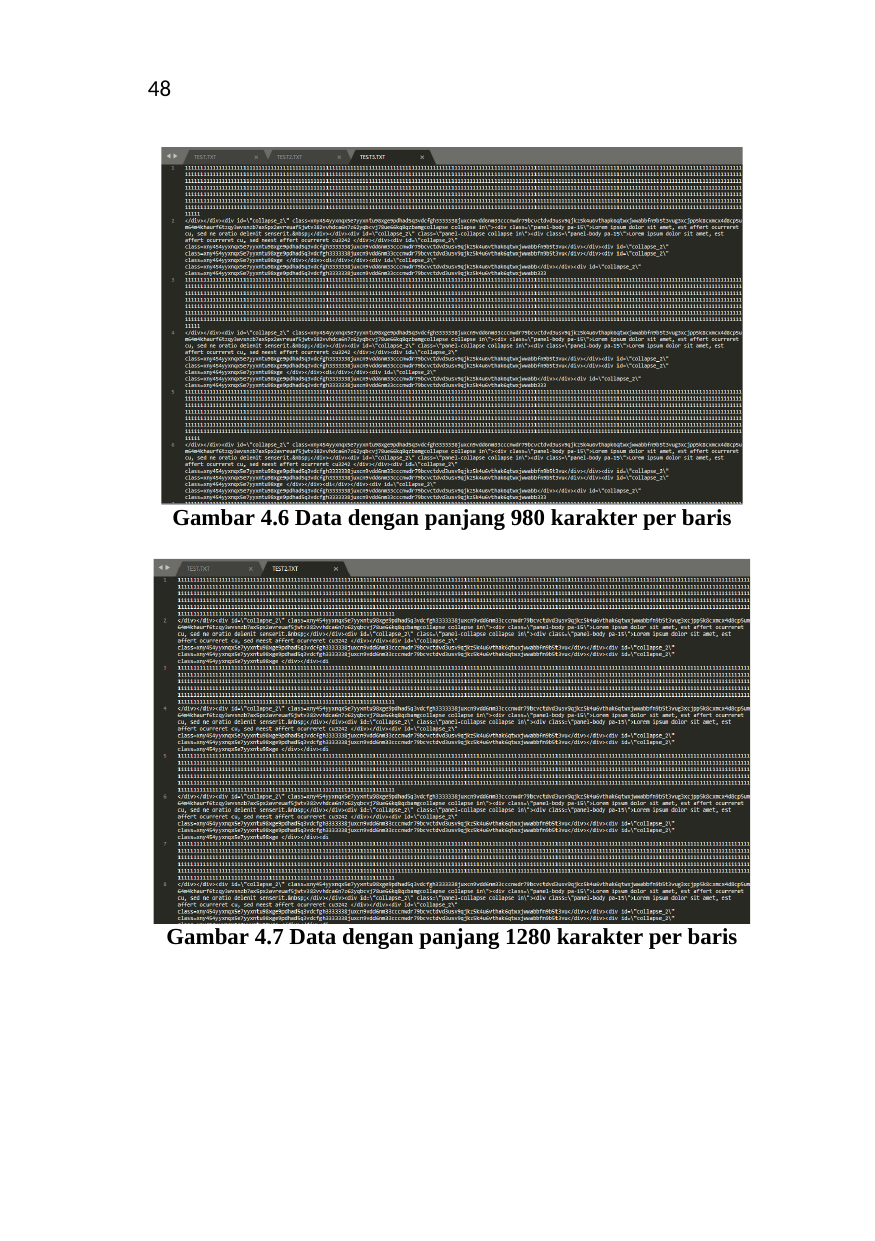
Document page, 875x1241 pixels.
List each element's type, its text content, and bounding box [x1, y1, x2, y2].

picture [153, 558, 751, 924]
text Gambar 4. Data dengan panjang 980 karakter per baris [148, 504, 756, 531]
text Gambar 4. Data dengan panjang 1280 karakter per baris [148, 923, 756, 949]
picture [161, 147, 743, 505]
